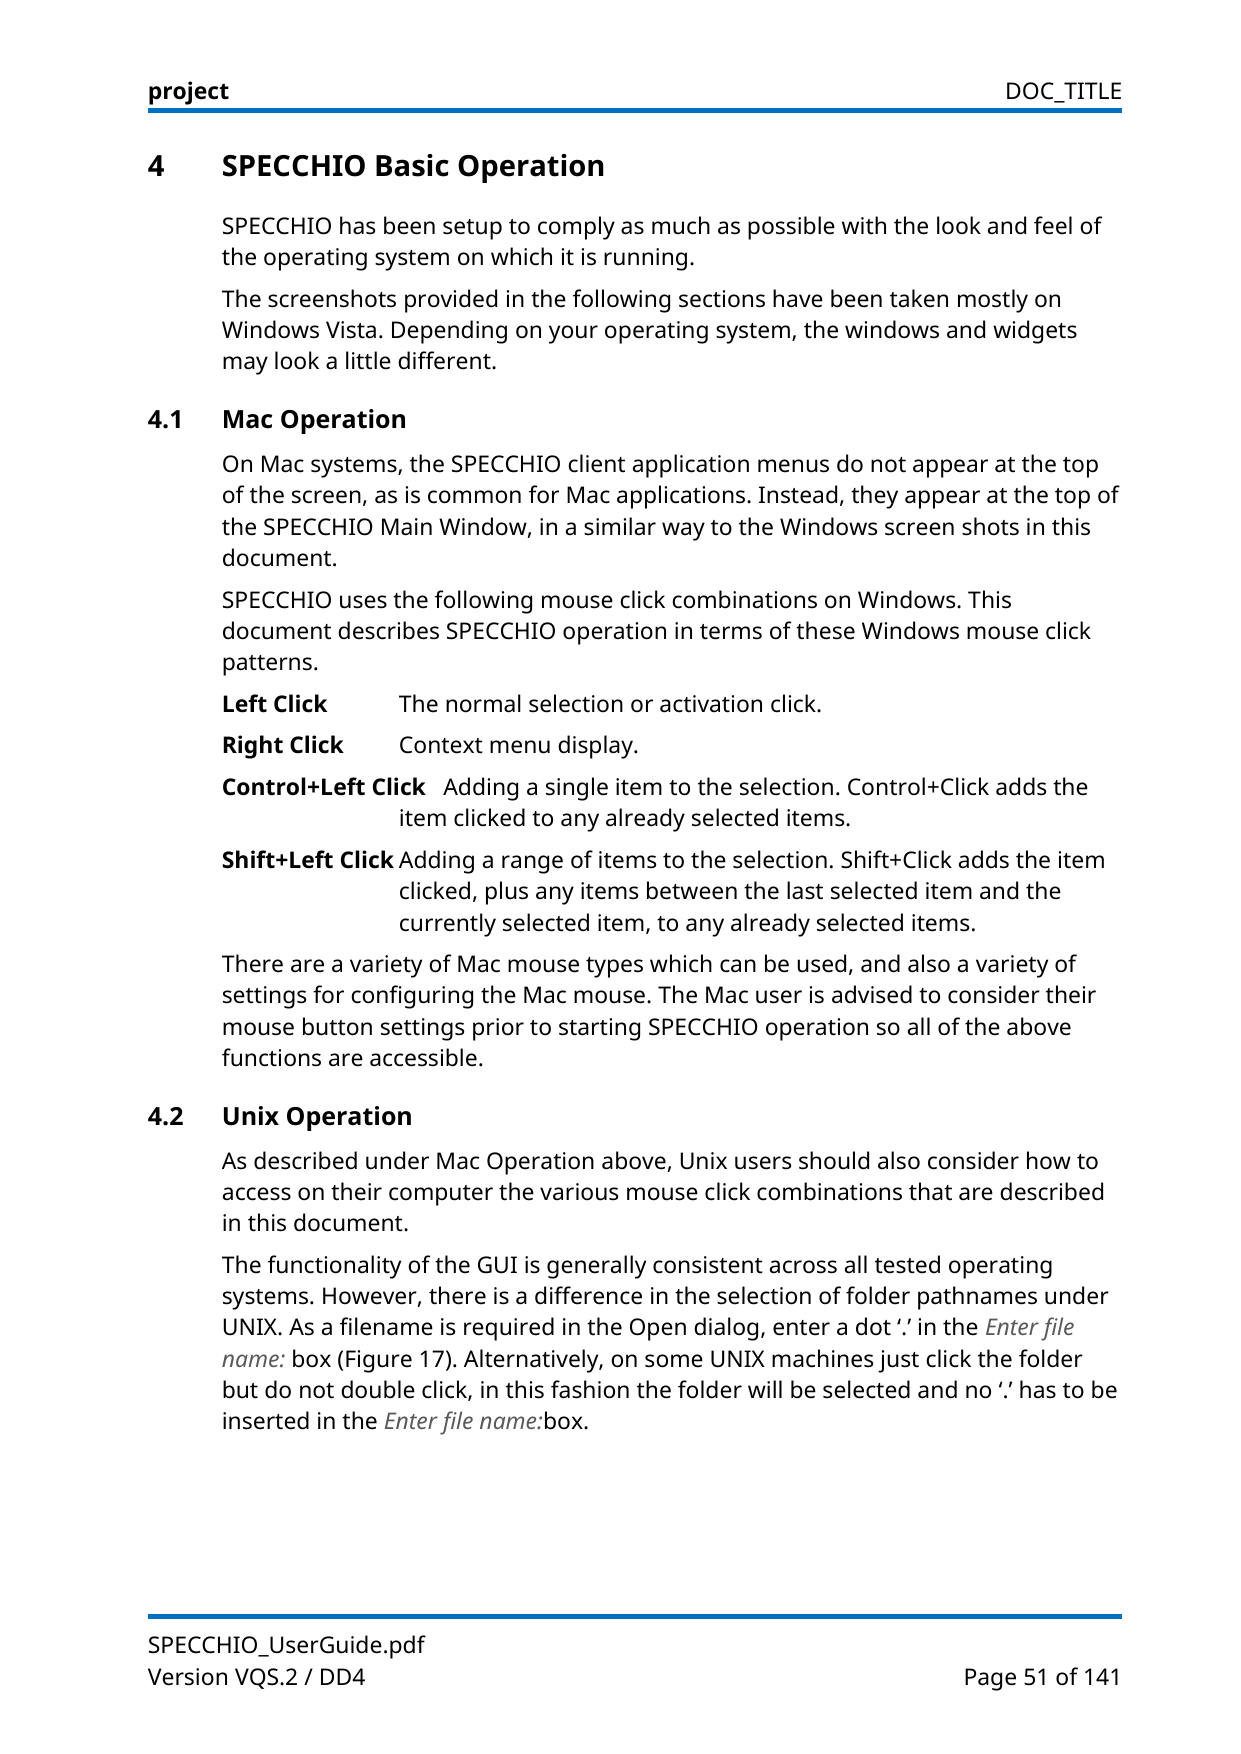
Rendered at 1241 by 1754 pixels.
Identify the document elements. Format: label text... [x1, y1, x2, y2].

text Right Click Context menu display. [222, 729, 1122, 761]
text The functionality of the GUI is generally consistent across all tested operating systems. However, there is a difference in the selection of folder pathnames under UNIX. As a filename is required in the Open dialog, enter a dot ‘.’ in the Enter file name: box (Figure 17). Alternatively, on some UNIX machines just click the folder but do not double click, in this fashion the folder will be selected and no ‘.’ has to be inserted in the Enter file name:box. [222, 1249, 1122, 1436]
text On Mac systems, the SPECCHIO client application menus do not appear at the top of the screen, as is common for Mac applications. Instead, they appear at the top of the SPECCHIO Main Window, in a similar way to the Windows screen shots in this document. [222, 448, 1122, 573]
text The screenshots provided in the following sections have been taken mostly on Windows Vista. Depending on your operating system, the windows and widgets may look a little different. [222, 283, 1122, 377]
subtitle Mac Operation [148, 402, 1122, 436]
text There are a variety of Mac mouse types which can be used, and also a variety of settings for configuring the Mac mouse. The Mac user is advised to consider their mouse button settings prior to starting SPECCHIO operation so all of the above functions are accessible. [222, 948, 1122, 1073]
text SPECCHIO has been setup to comply as much as possible with the look and feel of the operating system on which it is running. [222, 210, 1122, 272]
text SPECCHIO uses the following mouse click combinations on Windows. This document describes SPECCHIO operation in terms of these Windows mouse click patterns. [222, 583, 1122, 677]
text As described under Mac Operation above, Unix users should also consider how to access on their computer the various mouse click combinations that are described in this document. [222, 1145, 1122, 1238]
subtitle SPECCHIO Basic Operation [148, 145, 1122, 185]
subtitle Unix Operation [148, 1098, 1122, 1132]
text Shift+Left Click Adding a range of items to the selection. Shift+Click adds the item clicked, plus any items between the last selected item and the currently selected item, to any already selected items. [222, 844, 1122, 938]
text Left Click The normal selection or activation click. [222, 688, 1122, 719]
text Control+Left Click Adding a single item to the selection. Control+Click adds the item clicked to any already selected items. [222, 771, 1122, 833]
